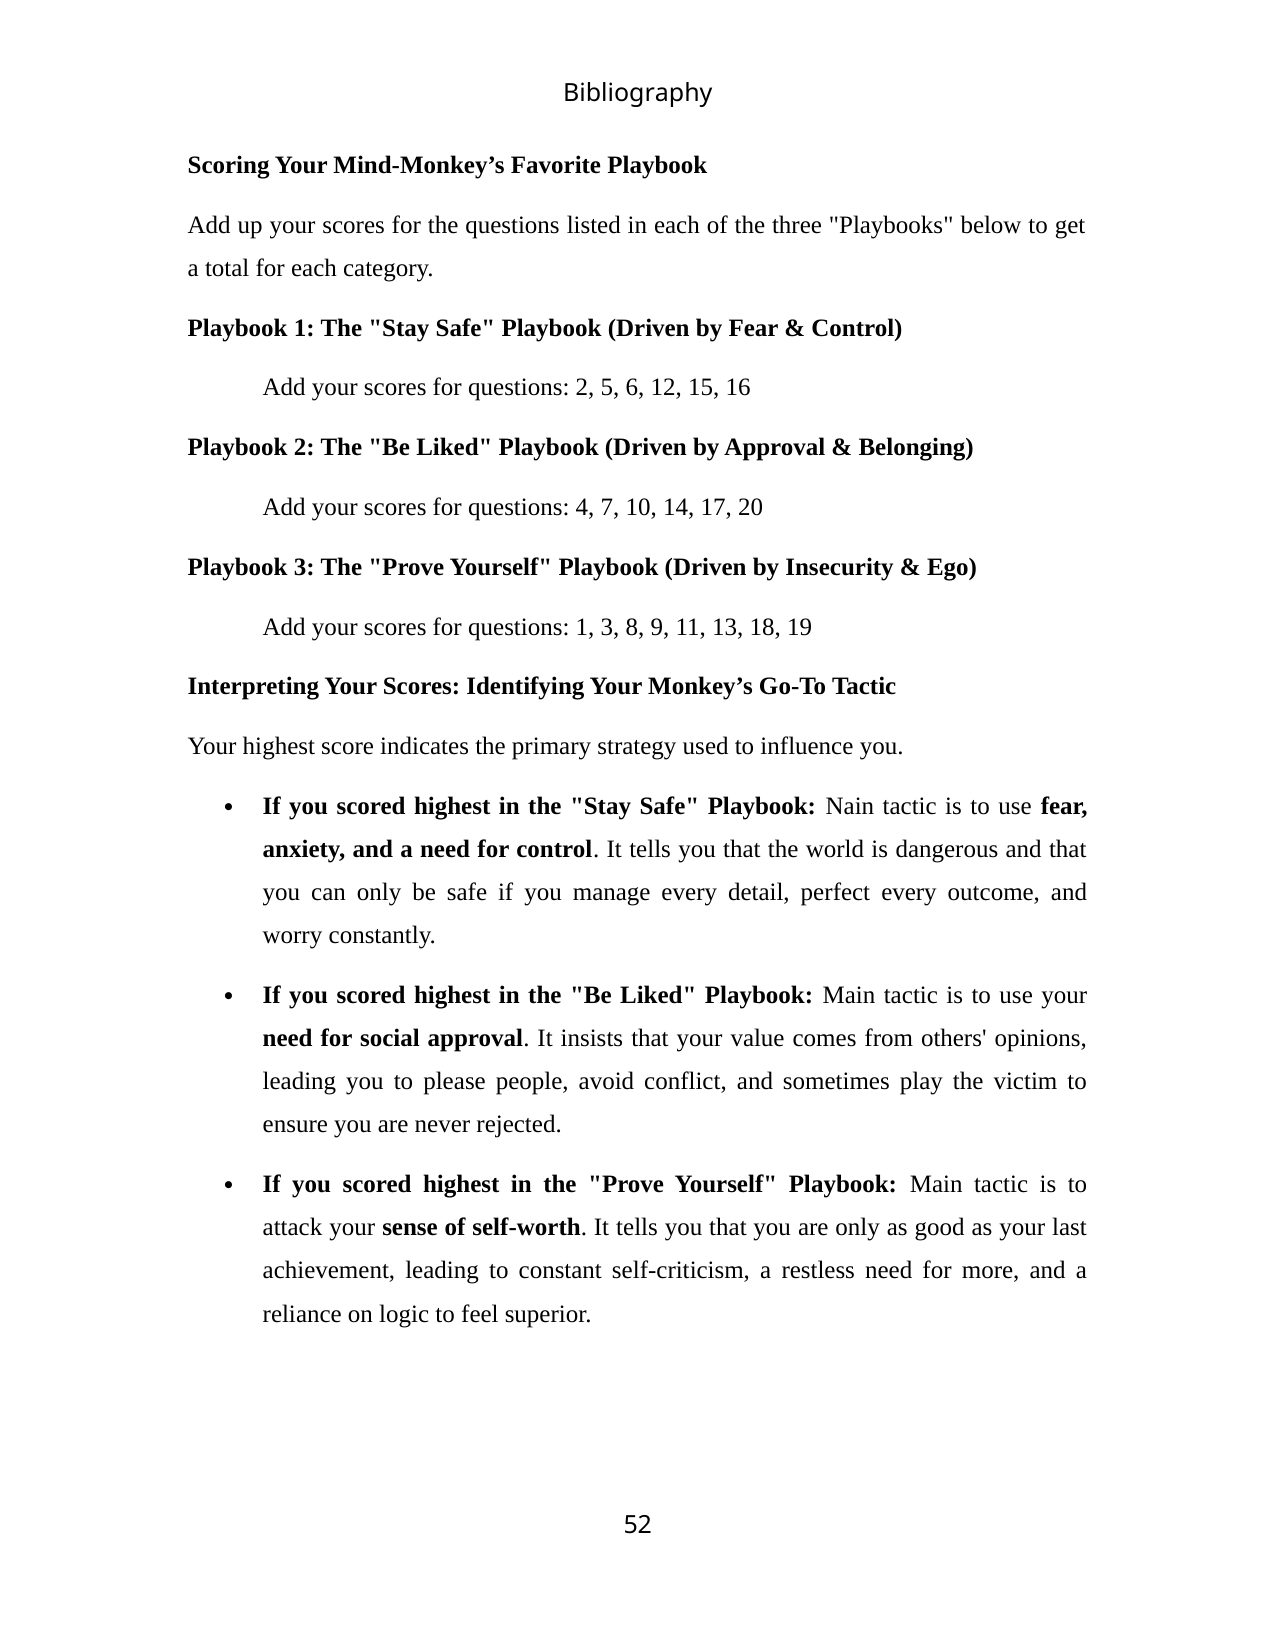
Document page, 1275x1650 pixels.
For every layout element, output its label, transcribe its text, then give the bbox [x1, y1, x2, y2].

text Add your scores for questions: 4, 7, 10, 14, 17, 20 [187, 492, 1087, 521]
text Playbook 2: The "Be Liked" Playbook (Driven by Approval & Belonging) [187, 432, 1087, 461]
list If you scored highest in the "Prove Yourself" Playbook: Main tactic is to attack your sense of self-worth. It tells you that you are only as good as your last achievement, leading to constant self-criticism, a restless need for more, and a reliance on logic to feel superior. [225, 1169, 1087, 1327]
list If you scored highest in the "Be Liked" Playbook: Main tactic is to use your need for social approval. It insists that your value comes from others' opinions, leading you to please people, avoid conflict, and sometimes play the victim to ensure you are never rejected. [225, 980, 1087, 1138]
text Playbook 3: The "Prove Yourself" Playbook (Driven by Insecurity & Ego) [187, 552, 1087, 581]
text Add up your scores for the questions listed in each of the three "Playbooks" below to get a total for each category. [187, 210, 1087, 282]
text Add your scores for questions: 1, 3, 8, 9, 11, 13, 18, 19 [262, 612, 1087, 640]
text Interpreting Your Scores: Identifying Your Monkey’s Go-To Tactic [187, 671, 1087, 700]
text Playbook 1: The "Stay Safe" Playbook (Driven by Fear & Control) [187, 313, 1087, 341]
text Add your scores for questions: 2, 5, 6, 12, 15, 16 [187, 372, 1087, 401]
list If you scored highest in the "Stay Safe" Playbook: Nain tactic is to use fear, anxiety, and a need for control. It tells you that the world is dangerous and that you can only be safe if you manage every detail, perfect every outcome, and worry constantly. [225, 791, 1087, 949]
text Scoring Your Mind-Monkey’s Favorite Playbook [187, 150, 1087, 179]
text Your highest score indicates the primary strategy used to influence you. [187, 731, 1087, 760]
